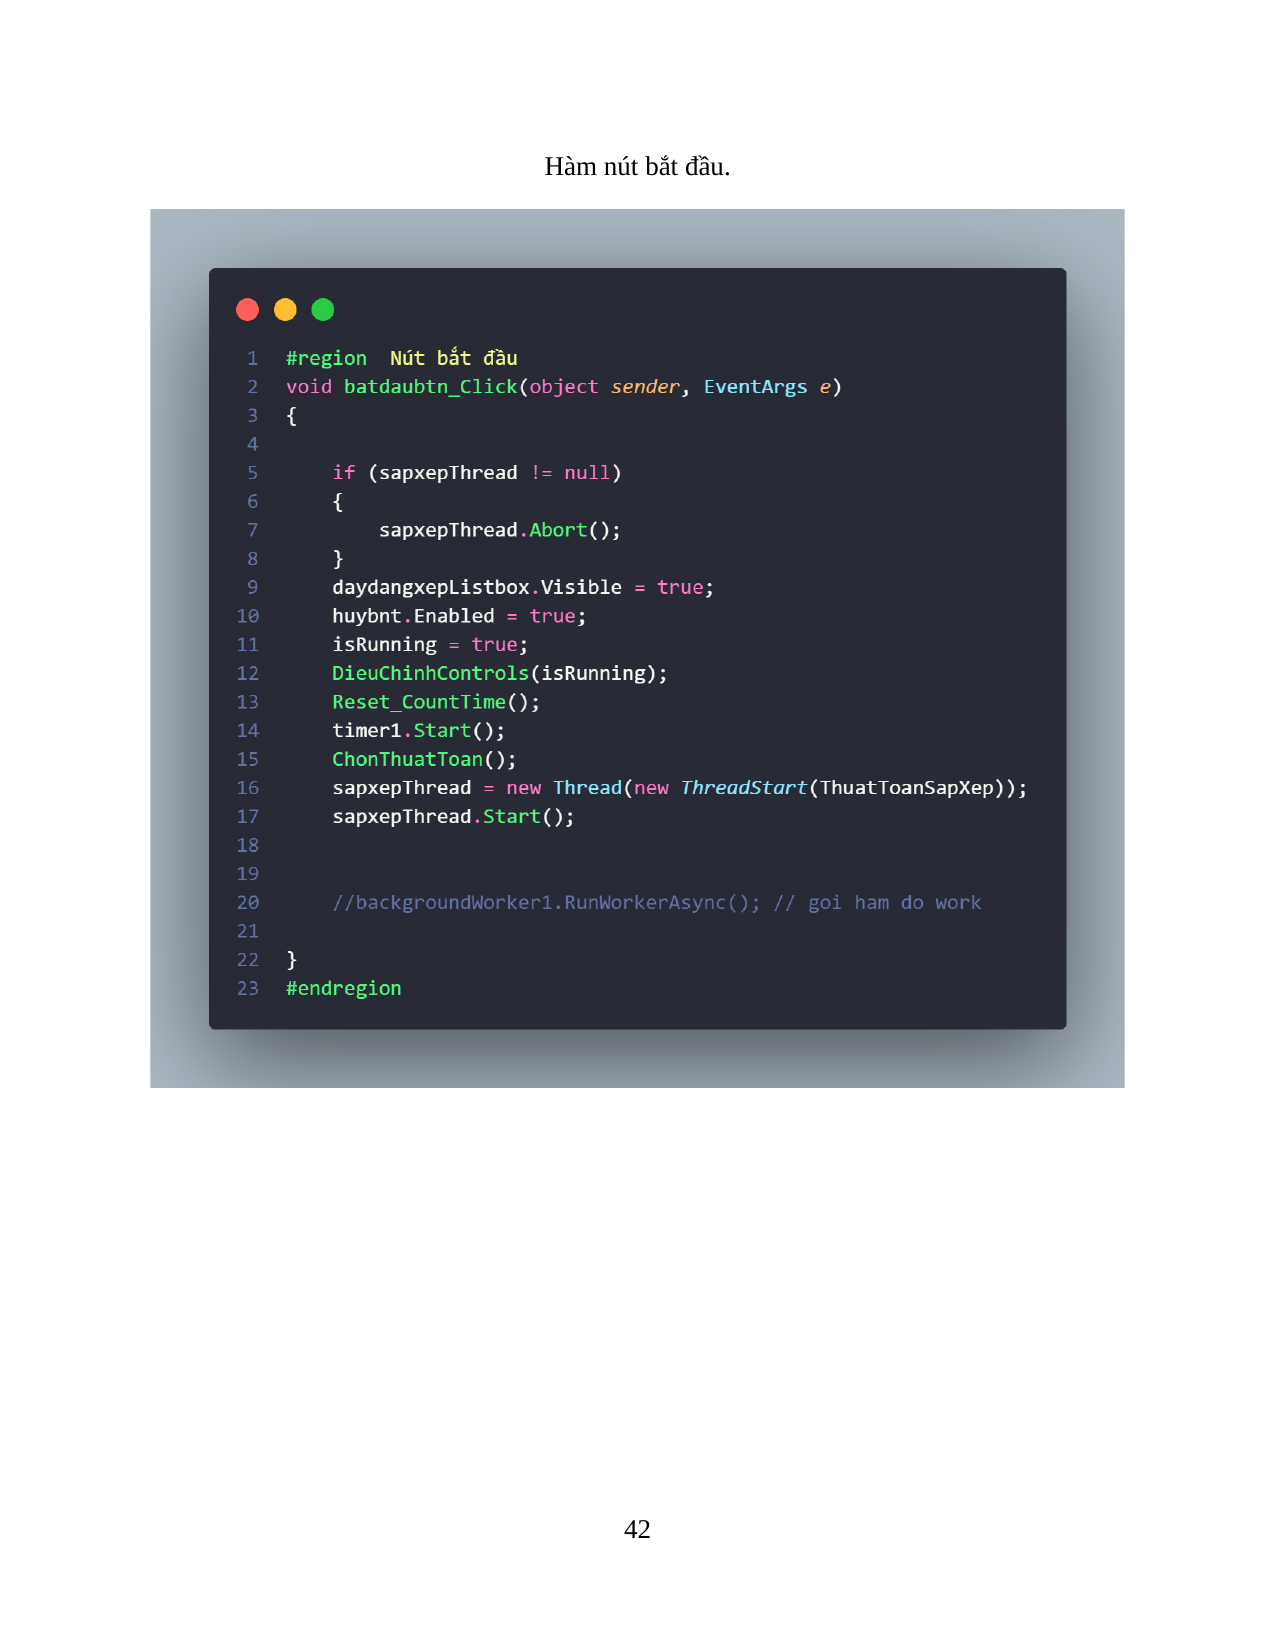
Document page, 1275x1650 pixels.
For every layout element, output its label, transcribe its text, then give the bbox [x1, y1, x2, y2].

text Hàm nút bắt đầu. [150, 150, 1125, 181]
picture [150, 209, 1125, 1088]
